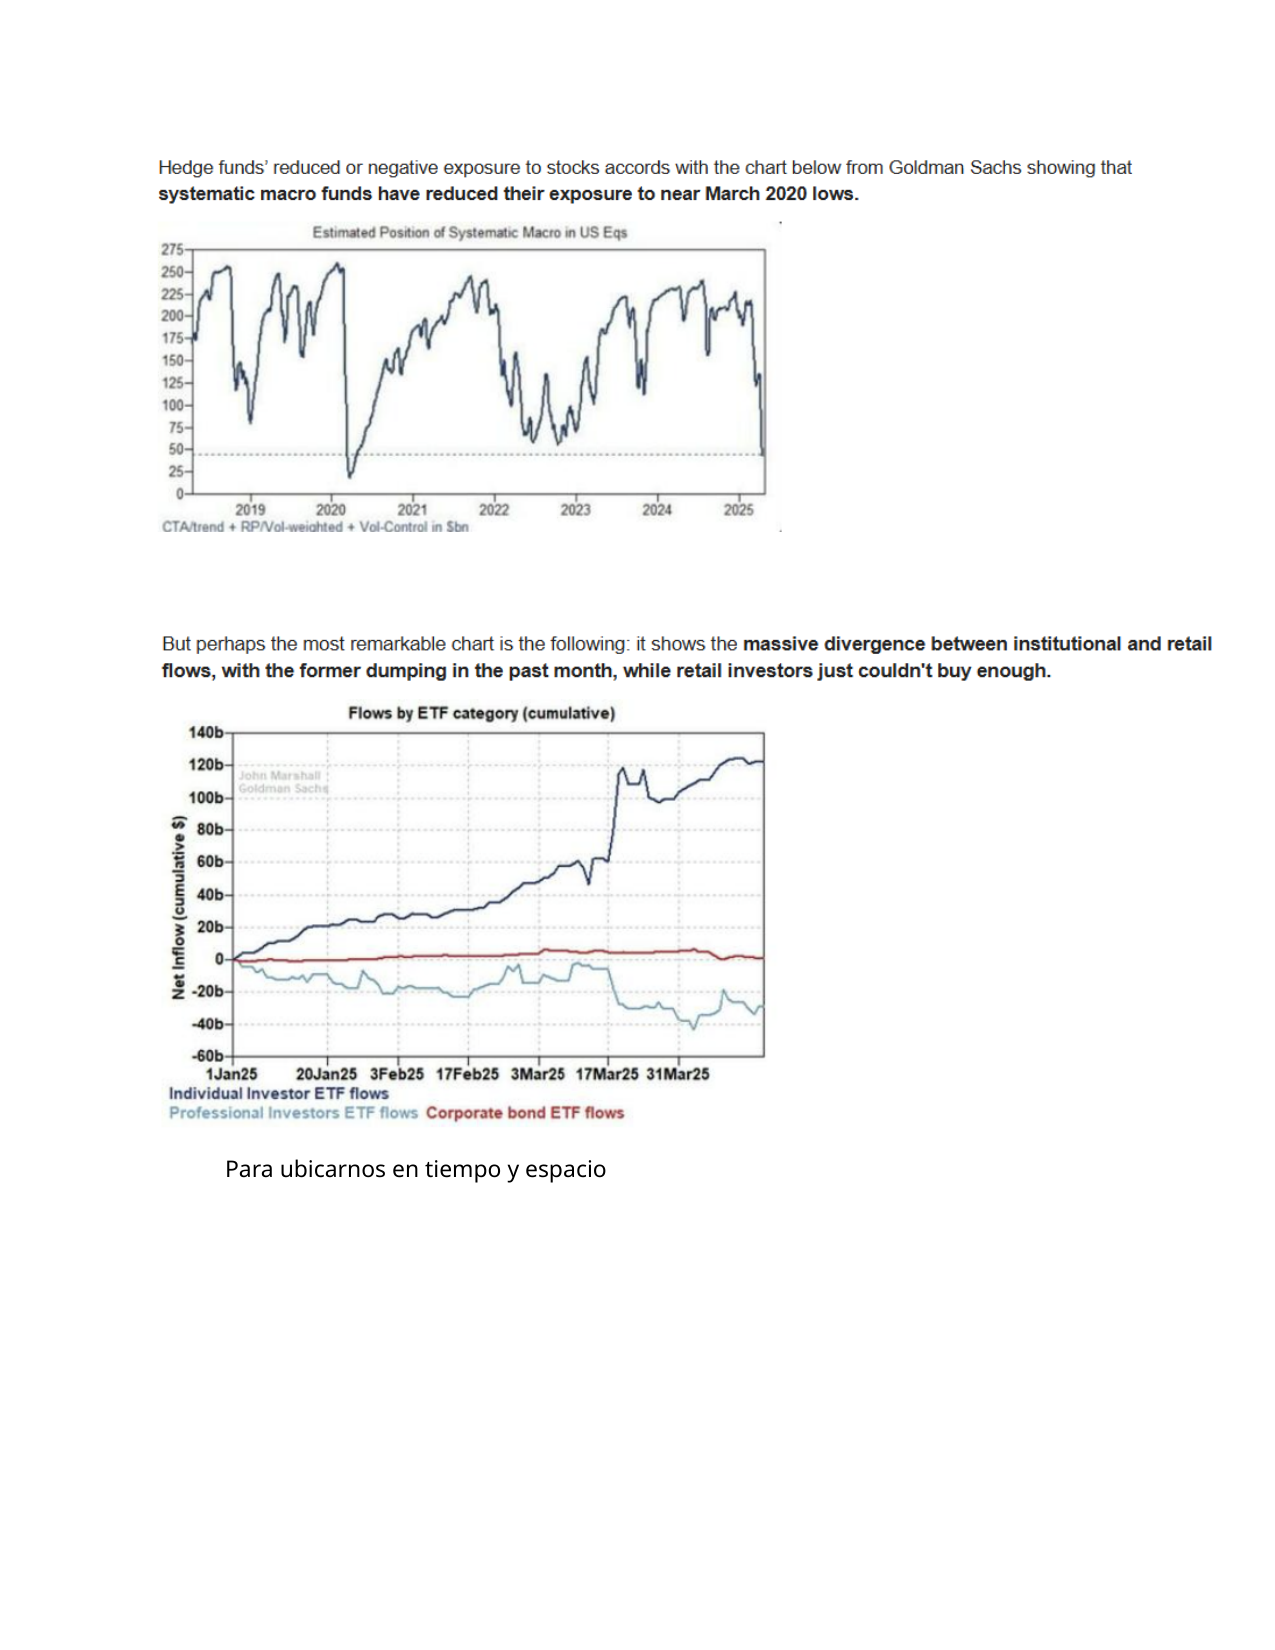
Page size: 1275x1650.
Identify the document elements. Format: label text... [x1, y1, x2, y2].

picture [150, 626, 1233, 1134]
text Para ubicarnos en tiempo y espacio [150, 1153, 1125, 1184]
picture [150, 150, 1166, 557]
